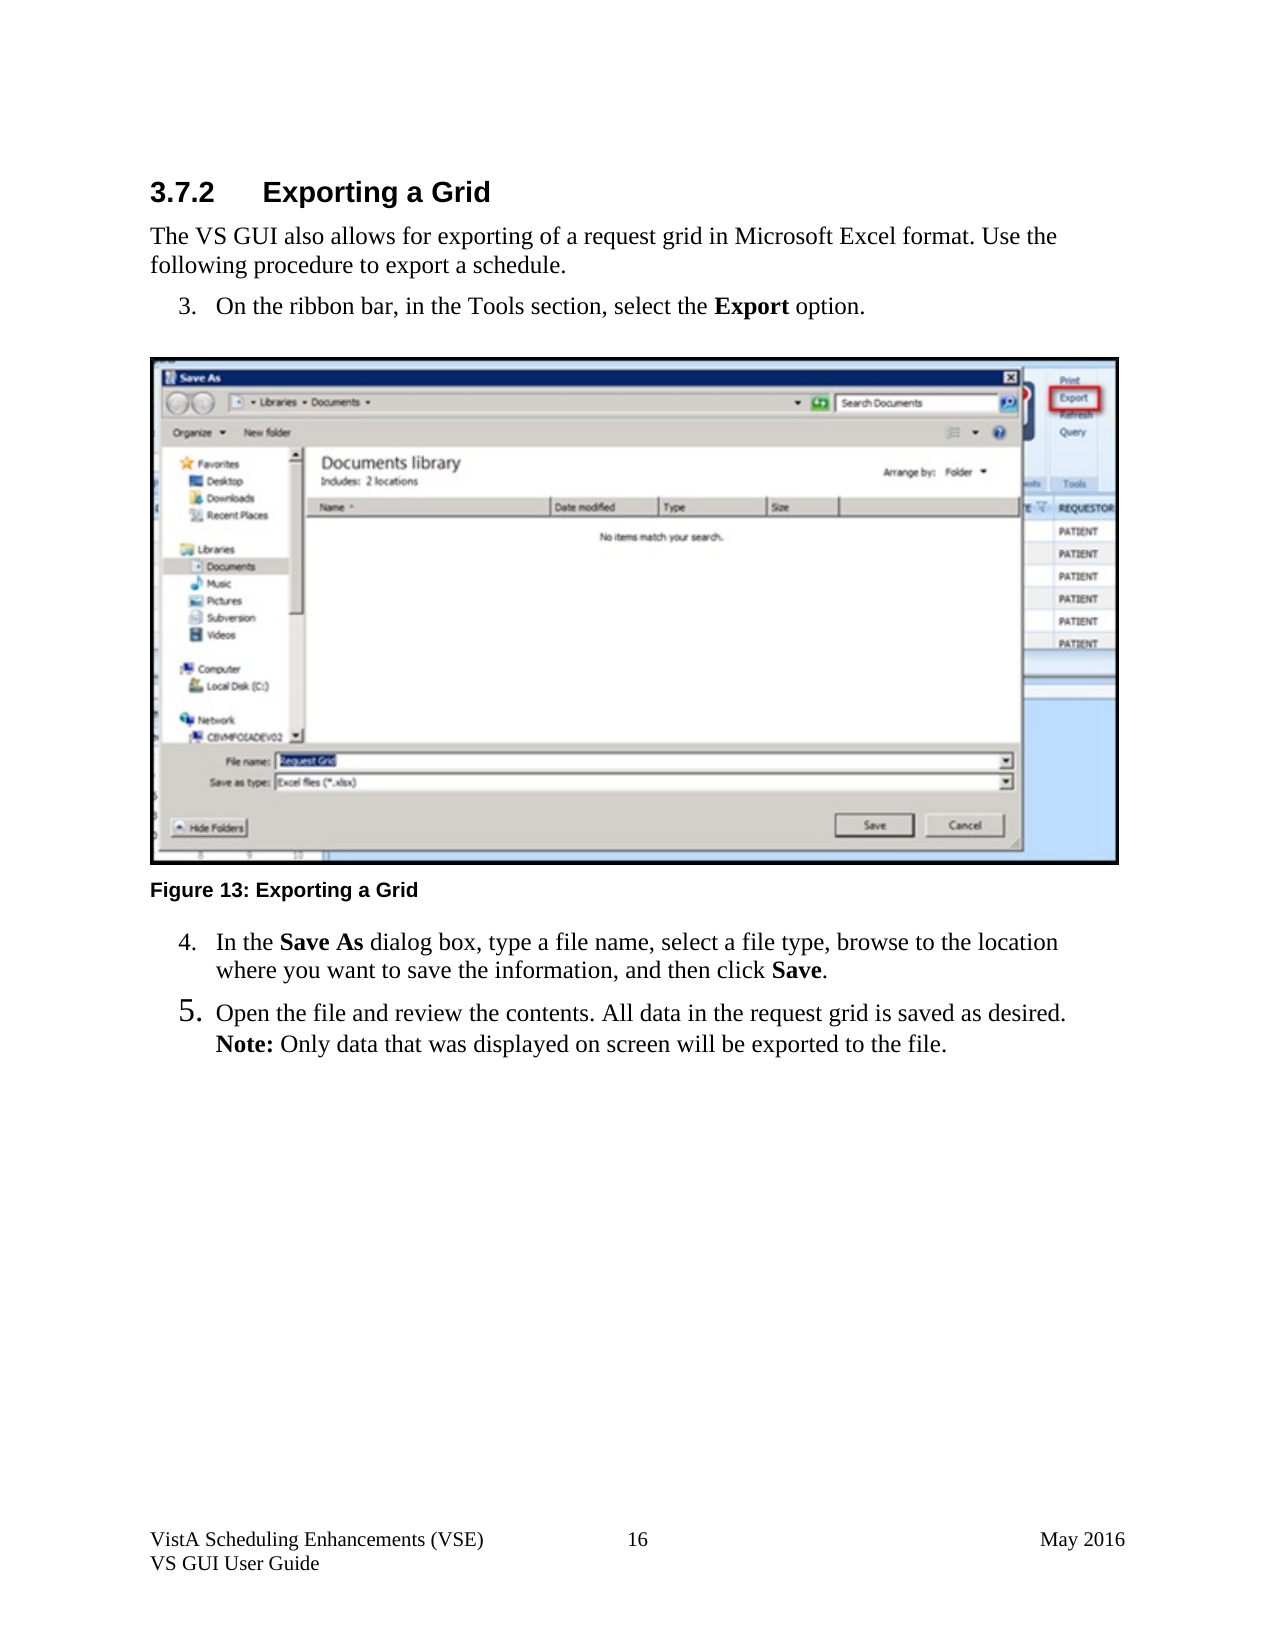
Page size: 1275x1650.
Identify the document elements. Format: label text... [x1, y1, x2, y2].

text In the Save As dialog box, type a file name, select a file type, browse to the location where you want to save the information, and then click Save. [178, 927, 1125, 984]
subtitle Exporting a Grid [150, 175, 1125, 208]
picture [151, 358, 1118, 864]
text On the ribbon bar, in the Tools section, select the Export option. [178, 291, 1125, 320]
text Open the file and review the contents. All data in the request grid is saved as desired. Note: Only data that was displayed on screen will be exported to the file. [178, 990, 1125, 1057]
text The VS GUI also allows for exporting of a request grid in Microsoft Excel format. Use the following procedure to export a schedule. [150, 221, 1125, 278]
